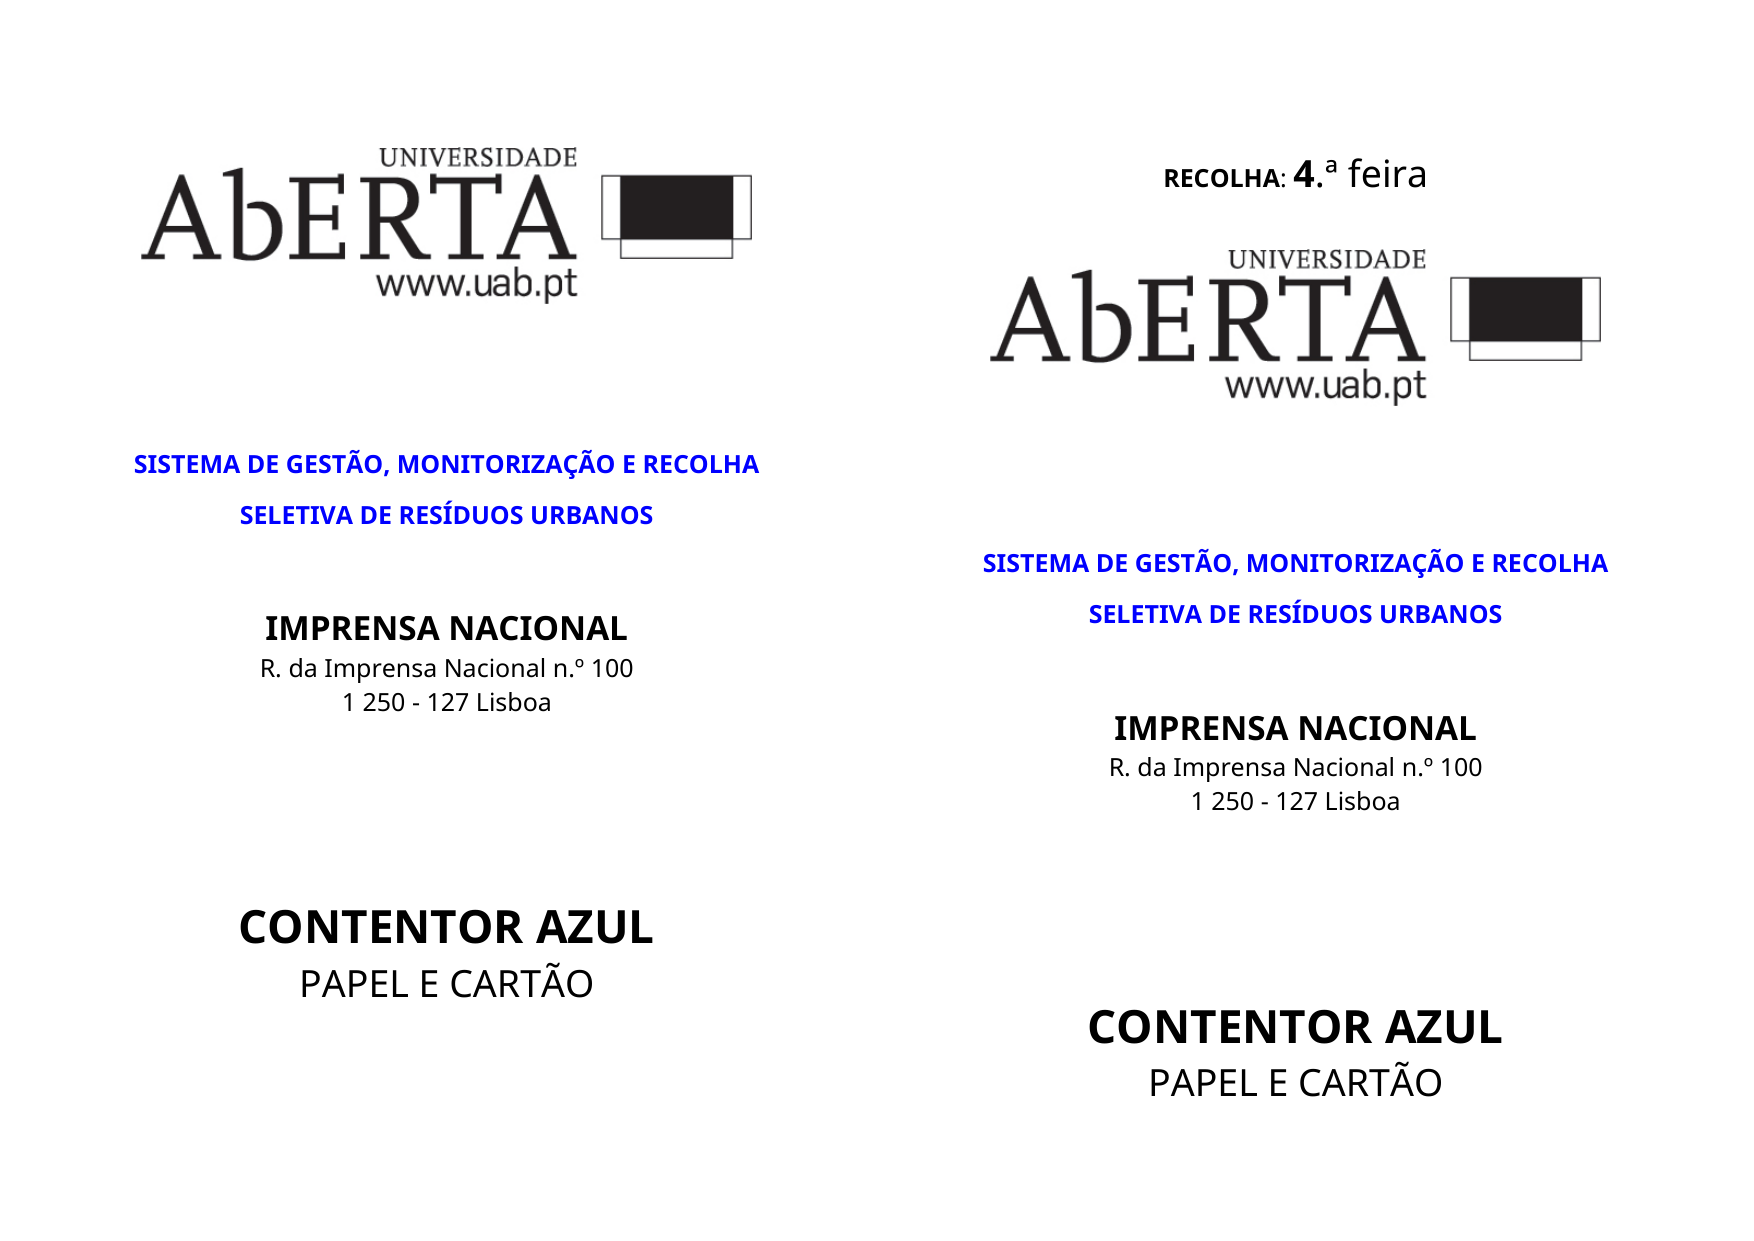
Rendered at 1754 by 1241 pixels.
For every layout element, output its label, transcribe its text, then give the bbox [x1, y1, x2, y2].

text SELETIVA DE RESÍDUOS URBANOS [908, 596, 1683, 630]
text CONTENTOR AZUL [59, 895, 834, 957]
text IMPRENSA NACIONAL [908, 704, 1683, 750]
text SELETIVA DE RESÍDUOS URBANOS [59, 497, 834, 531]
text IMPRENSA NACIONAL [59, 605, 834, 651]
text RECOLHA: 4.ª feira [908, 148, 1683, 199]
text 1 250 - 127 Lisboa [59, 685, 834, 719]
text SISTEMA DE GESTÃO, MONITORIZAÇÃO E RECOLHA [59, 446, 834, 480]
picture [140, 147, 753, 305]
text 1 250 - 127 Lisboa [908, 784, 1683, 818]
text CONTENTOR AZUL [908, 994, 1683, 1056]
text R. da Imprensa Nacional n.º 100 [59, 651, 834, 685]
text SISTEMA DE GESTÃO, MONITORIZAÇÃO E RECOLHA [908, 545, 1683, 579]
text PAPEL E CARTÃO [908, 1056, 1683, 1107]
text PAPEL E CARTÃO [59, 957, 834, 1008]
picture [989, 249, 1602, 407]
text R. da Imprensa Nacional n.º 100 [908, 750, 1683, 784]
